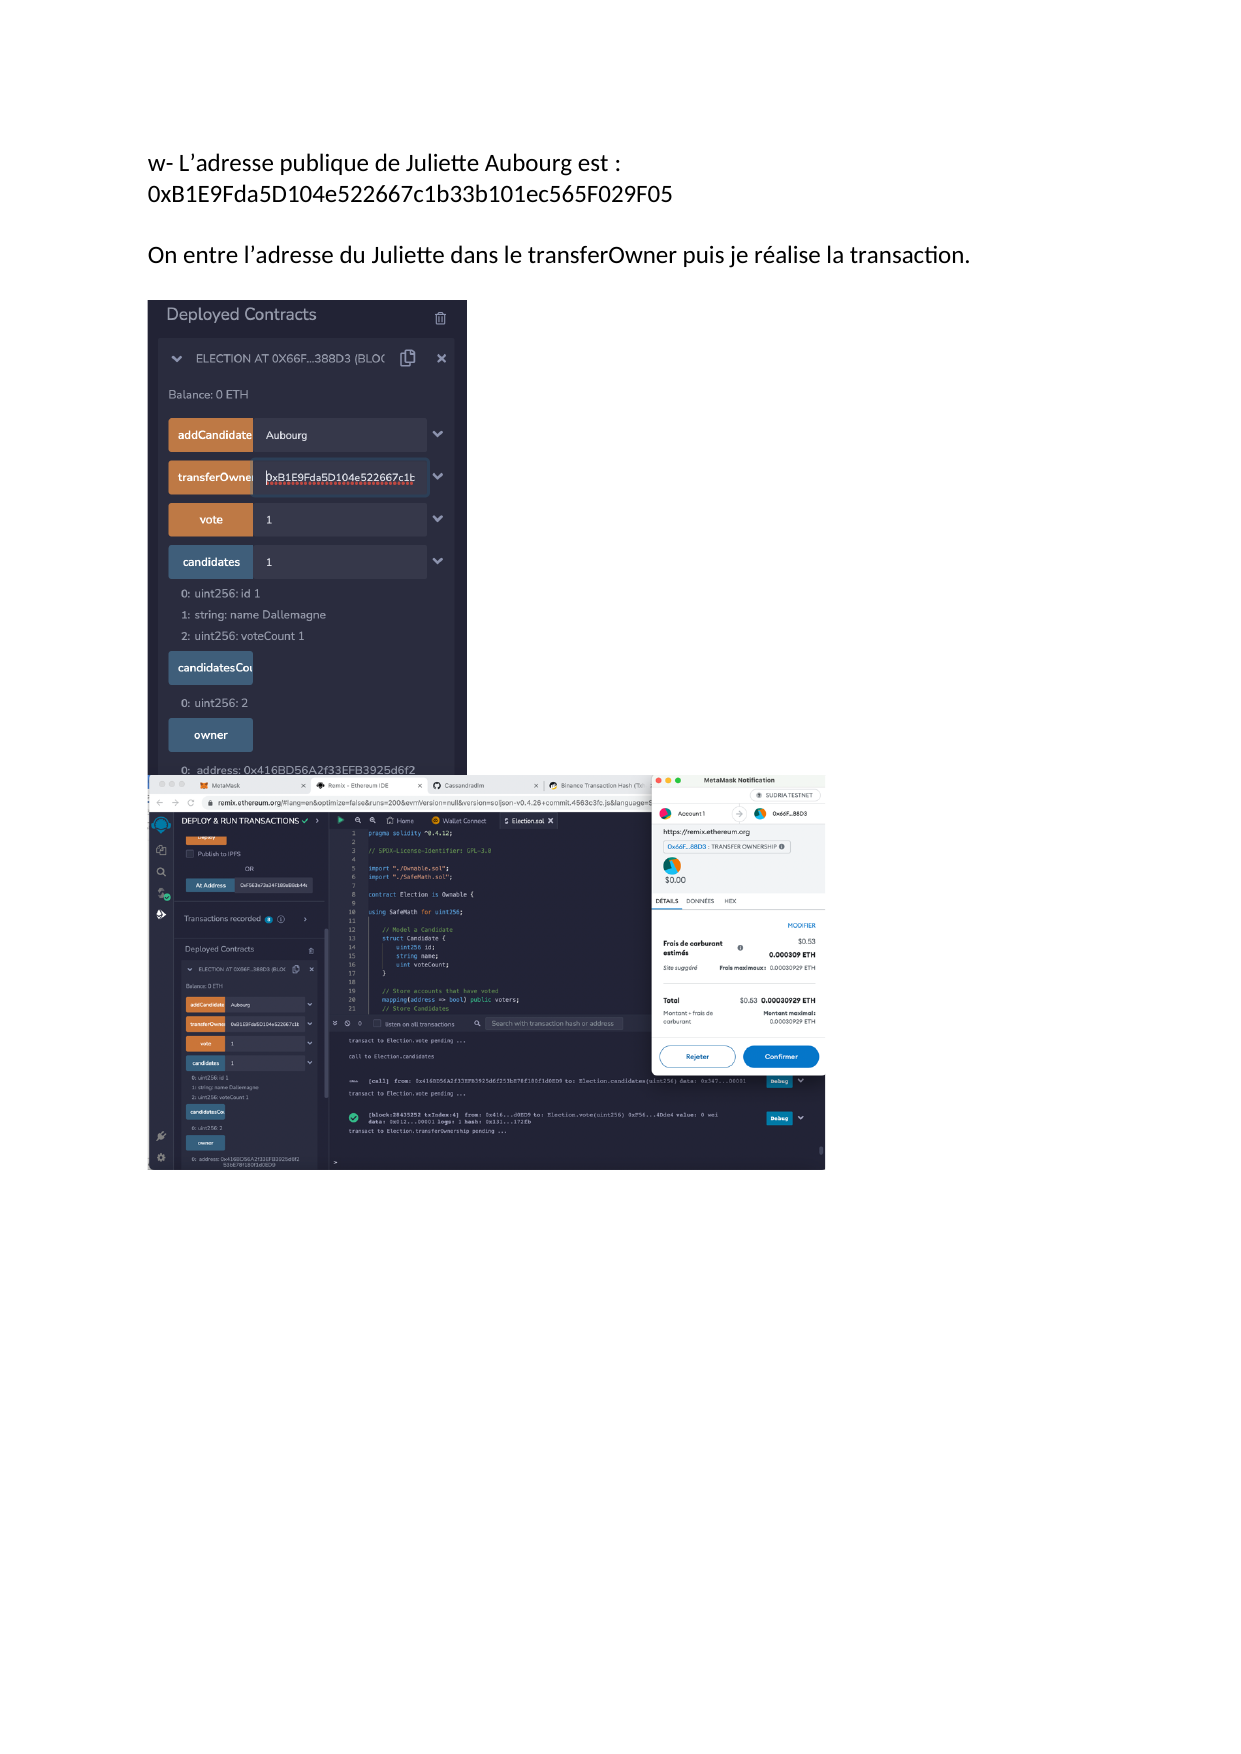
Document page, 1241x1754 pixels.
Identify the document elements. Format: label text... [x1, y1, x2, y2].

text On entre l’adresse du Juliette dans le transferOwner puis je réalise la transaction. [148, 239, 1093, 270]
text 0xB1E9Fda5D104e522667c1b33b101ec565F029F05 [148, 178, 1093, 209]
text w- L’adresse publique de Juliette Aubourg est : [148, 148, 1093, 178]
picture [147, 300, 826, 1170]
